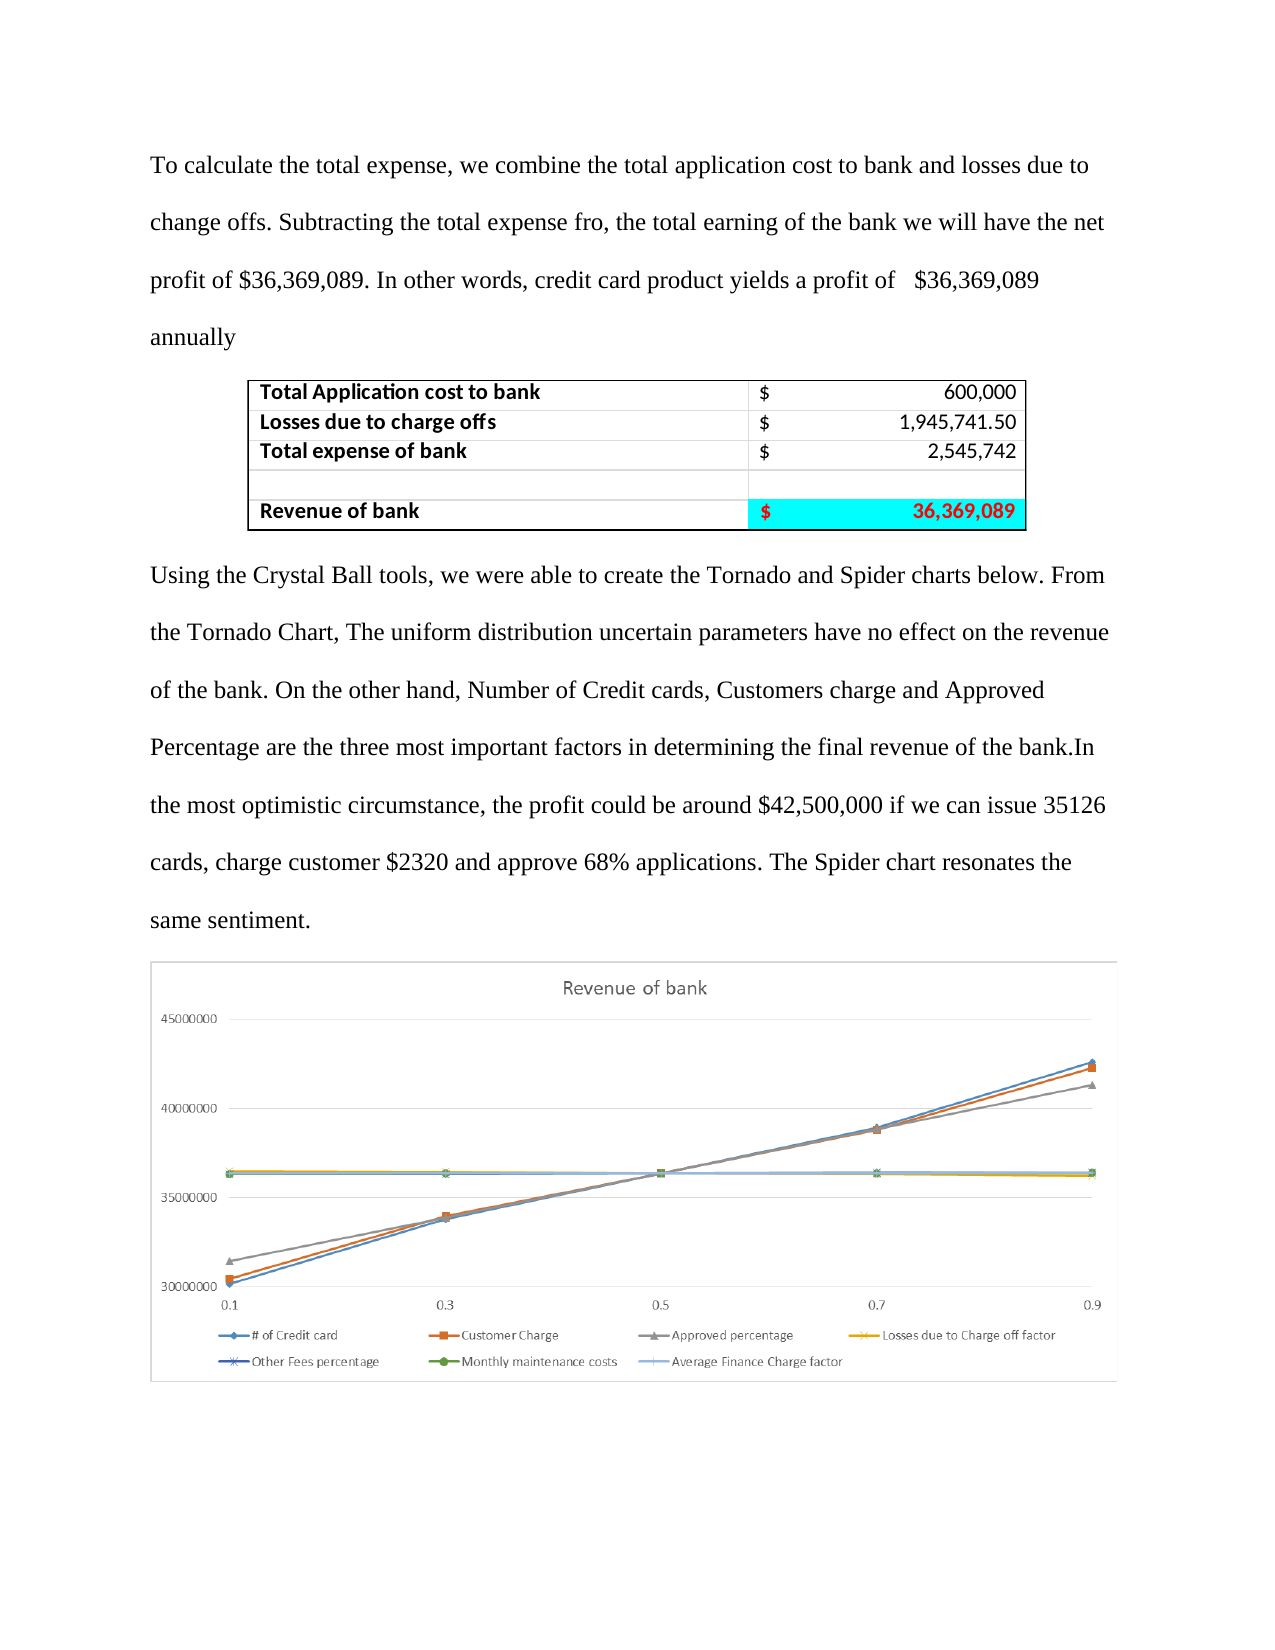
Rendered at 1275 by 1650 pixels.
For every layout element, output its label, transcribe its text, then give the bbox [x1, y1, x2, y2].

text To calculate the total expense, we combine the total application cost to bank and losses due to change offs. Subtracting the total expense fro, the total earning of the bank we will have the net profit of $36,369,089. In other words, credit card product yields a profit of $36,369,089 annually [150, 150, 1125, 351]
picture [150, 961, 1118, 1382]
